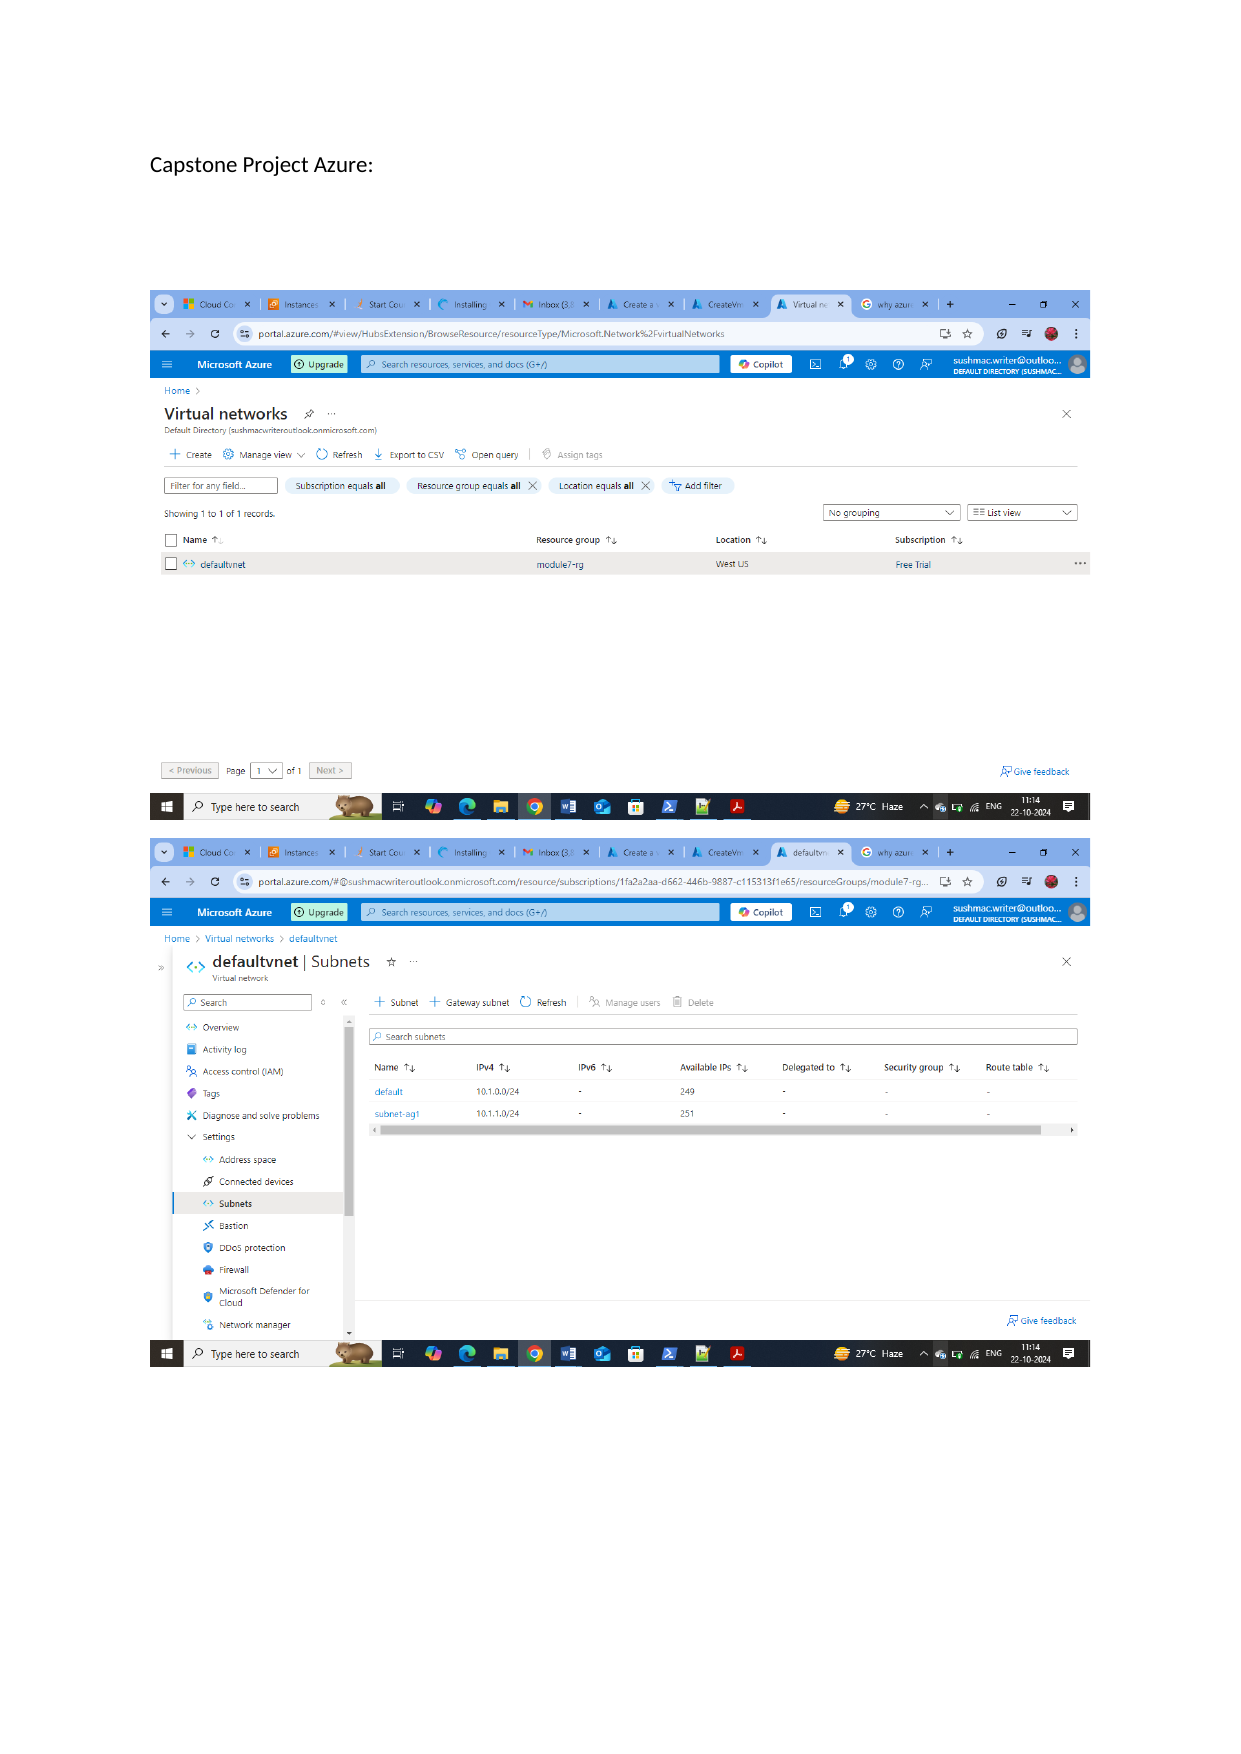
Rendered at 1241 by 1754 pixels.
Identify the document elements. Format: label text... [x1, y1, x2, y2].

picture [150, 838, 1091, 1367]
picture [150, 290, 1091, 820]
text Capstone Project Azure: [150, 150, 1090, 178]
